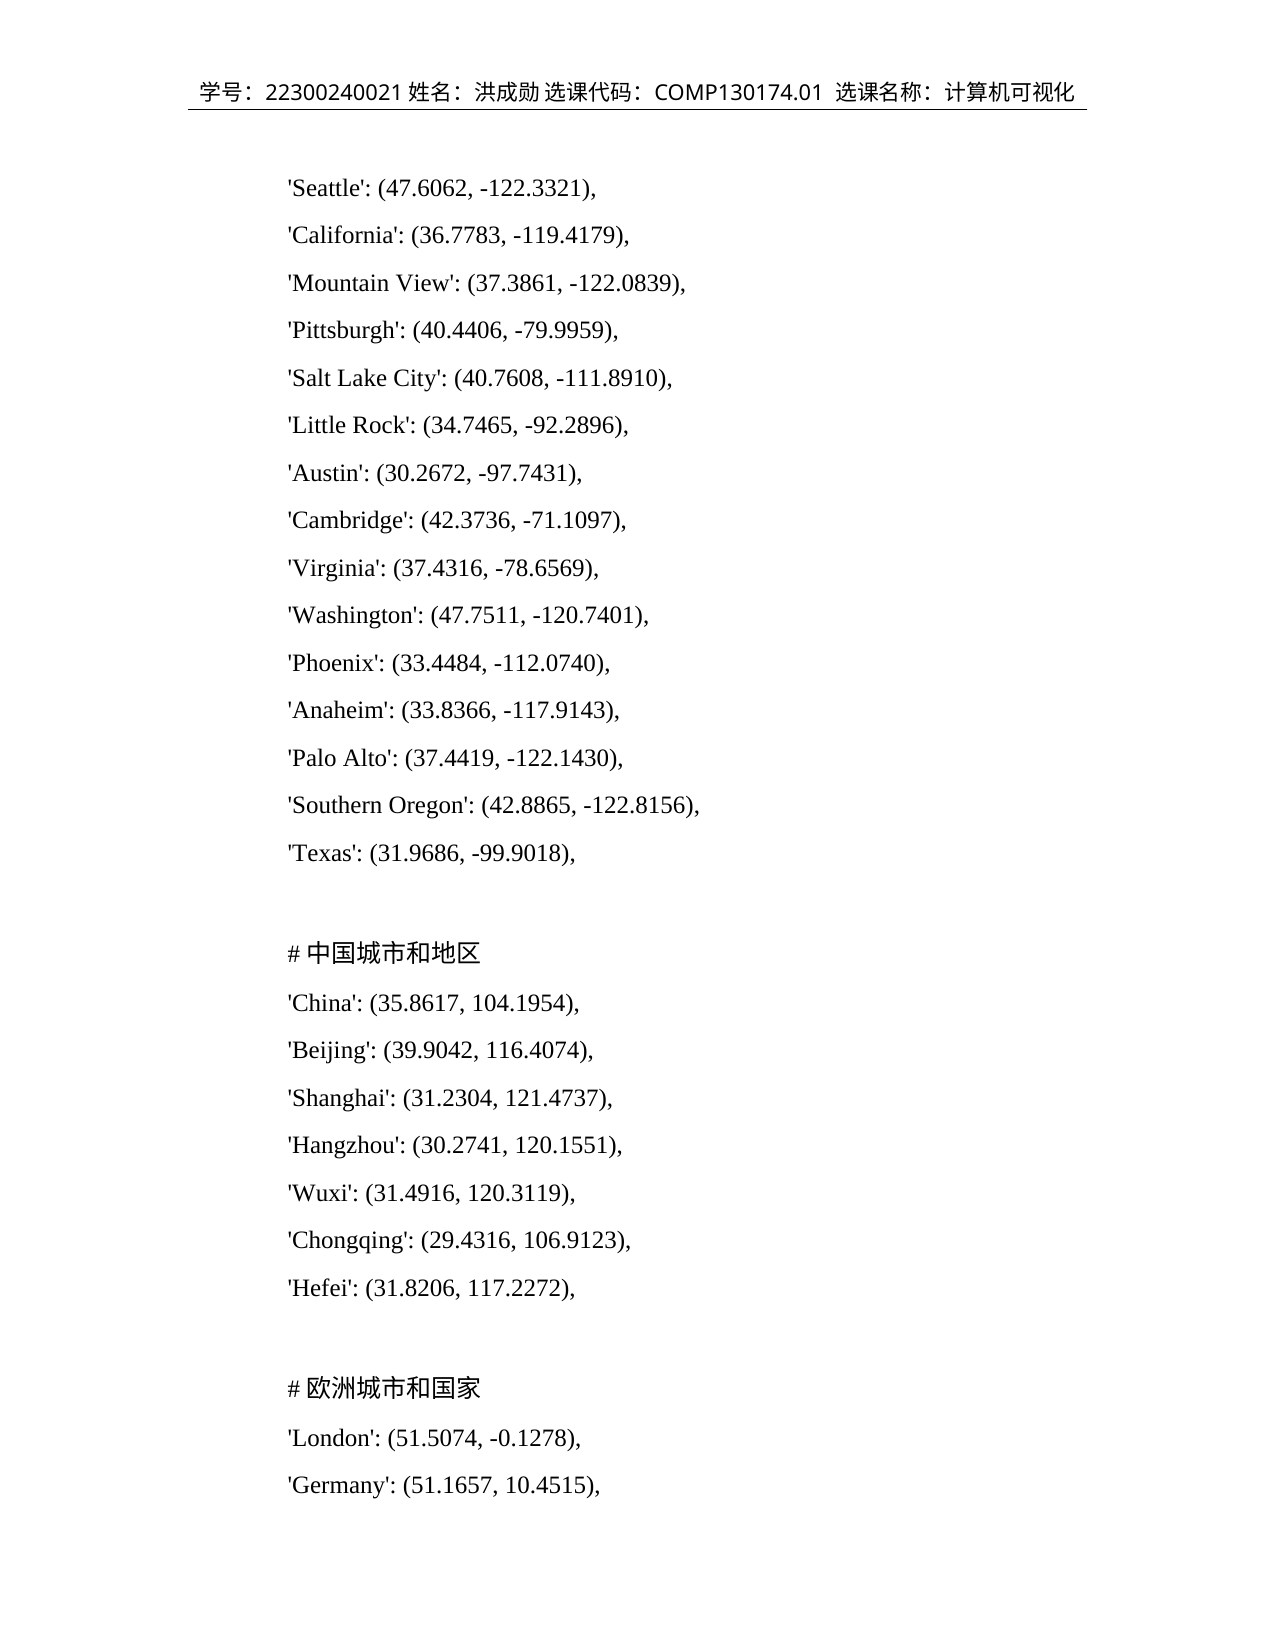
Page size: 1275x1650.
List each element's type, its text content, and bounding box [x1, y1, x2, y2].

text 'Salt Lake City': (40.7608, -111.8910), [262, 363, 1087, 392]
text 'Wuxi': (31.4916, 120.3119), [262, 1178, 1087, 1207]
text 'Beijing': (39.9042, 116.4074), [262, 1036, 1087, 1064]
text 'Cambridge': (42.3736, -71.1097), [262, 506, 1087, 534]
text 'Germany': (51.1657, 10.4515), [262, 1471, 1087, 1499]
text 'Anaheim': (33.8366, -117.9143), [262, 696, 1087, 724]
text 'Chongqing': (29.4316, 106.9123), [262, 1226, 1087, 1254]
text 'London': (51.5074, -0.1278), [262, 1423, 1087, 1452]
text 'Shanghai': (31.2304, 121.4737), [262, 1083, 1087, 1112]
text 'Little Rock': (34.7465, -92.2896), [262, 411, 1087, 439]
text 'Texas': (31.9686, -99.9018), [262, 838, 1087, 867]
text 'Seattle': (47.6062, -122.3321), [262, 173, 1087, 202]
text 'China': (35.8617, 104.1954), [262, 988, 1087, 1017]
text 'Austin': (30.2672, -97.7431), [262, 458, 1087, 487]
text # 中国城市和地区 [262, 933, 1087, 969]
text 'Hangzhou': (30.2741, 120.1551), [262, 1131, 1087, 1159]
text 'Virginia': (37.4316, -78.6569), [262, 553, 1087, 582]
text 'Phoenix': (33.4484, -112.0740), [262, 648, 1087, 677]
text 'Mountain View': (37.3861, -122.0839), [262, 268, 1087, 297]
text 'Southern Oregon': (42.8865, -122.8156), [262, 791, 1087, 819]
text # 欧洲城市和国家 [262, 1368, 1087, 1404]
text 'California': (36.7783, -119.4179), [262, 221, 1087, 249]
text 'Palo Alto': (37.4419, -122.1430), [262, 743, 1087, 772]
text 'Pittsburgh': (40.4406, -79.9959), [262, 316, 1087, 344]
text 'Washington': (47.7511, -120.7401), [262, 601, 1087, 629]
text 'Hefei': (31.8206, 117.2272), [262, 1273, 1087, 1302]
